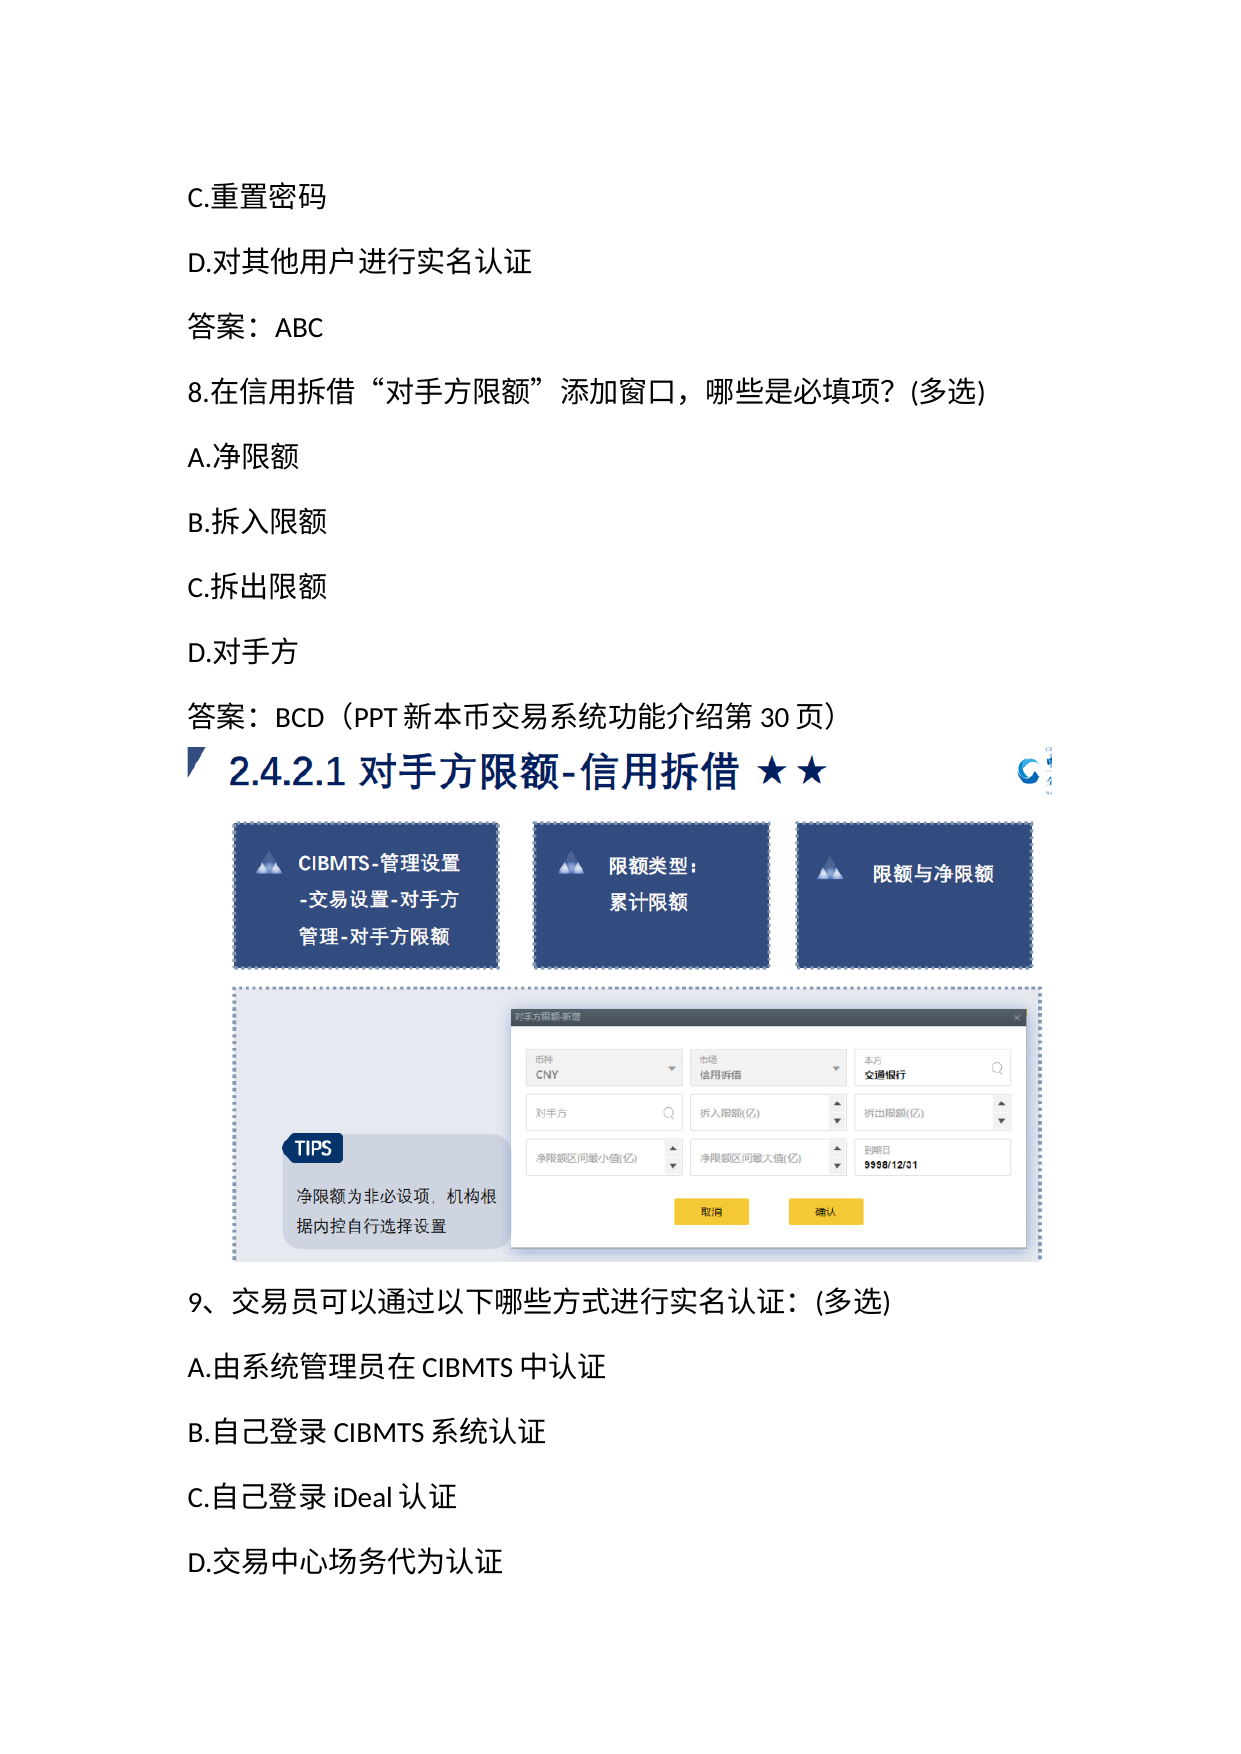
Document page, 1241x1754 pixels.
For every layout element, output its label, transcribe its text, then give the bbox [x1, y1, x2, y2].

text A.净限额 [187, 422, 1053, 487]
text C.自己登录iDeal认证 [187, 1462, 1053, 1527]
text 答案：ABC [187, 292, 1053, 357]
text 8.在信用拆借“对手方限额”添加窗口，哪些是必填项？(多选) [187, 357, 1053, 422]
text 答案：BCD（PPT新本币交易系统功能介绍第30页） [187, 682, 1053, 747]
text 9、交易员可以通过以下哪些方式进行实名认证：(多选) [187, 1267, 1053, 1332]
text D.对其他用户进行实名认证 [187, 227, 1053, 292]
text D.对手方 [187, 617, 1053, 682]
text C.拆出限额 [187, 552, 1053, 617]
text C.重置密码 [187, 162, 1053, 227]
text A.由系统管理员在CIBMTS中认证 [187, 1332, 1053, 1397]
text D.交易中心场务代为认证 [187, 1527, 1053, 1592]
picture [187, 747, 1052, 1262]
text B.拆入限额 [187, 487, 1053, 552]
text B.自己登录CIBMTS系统认证 [187, 1397, 1053, 1462]
